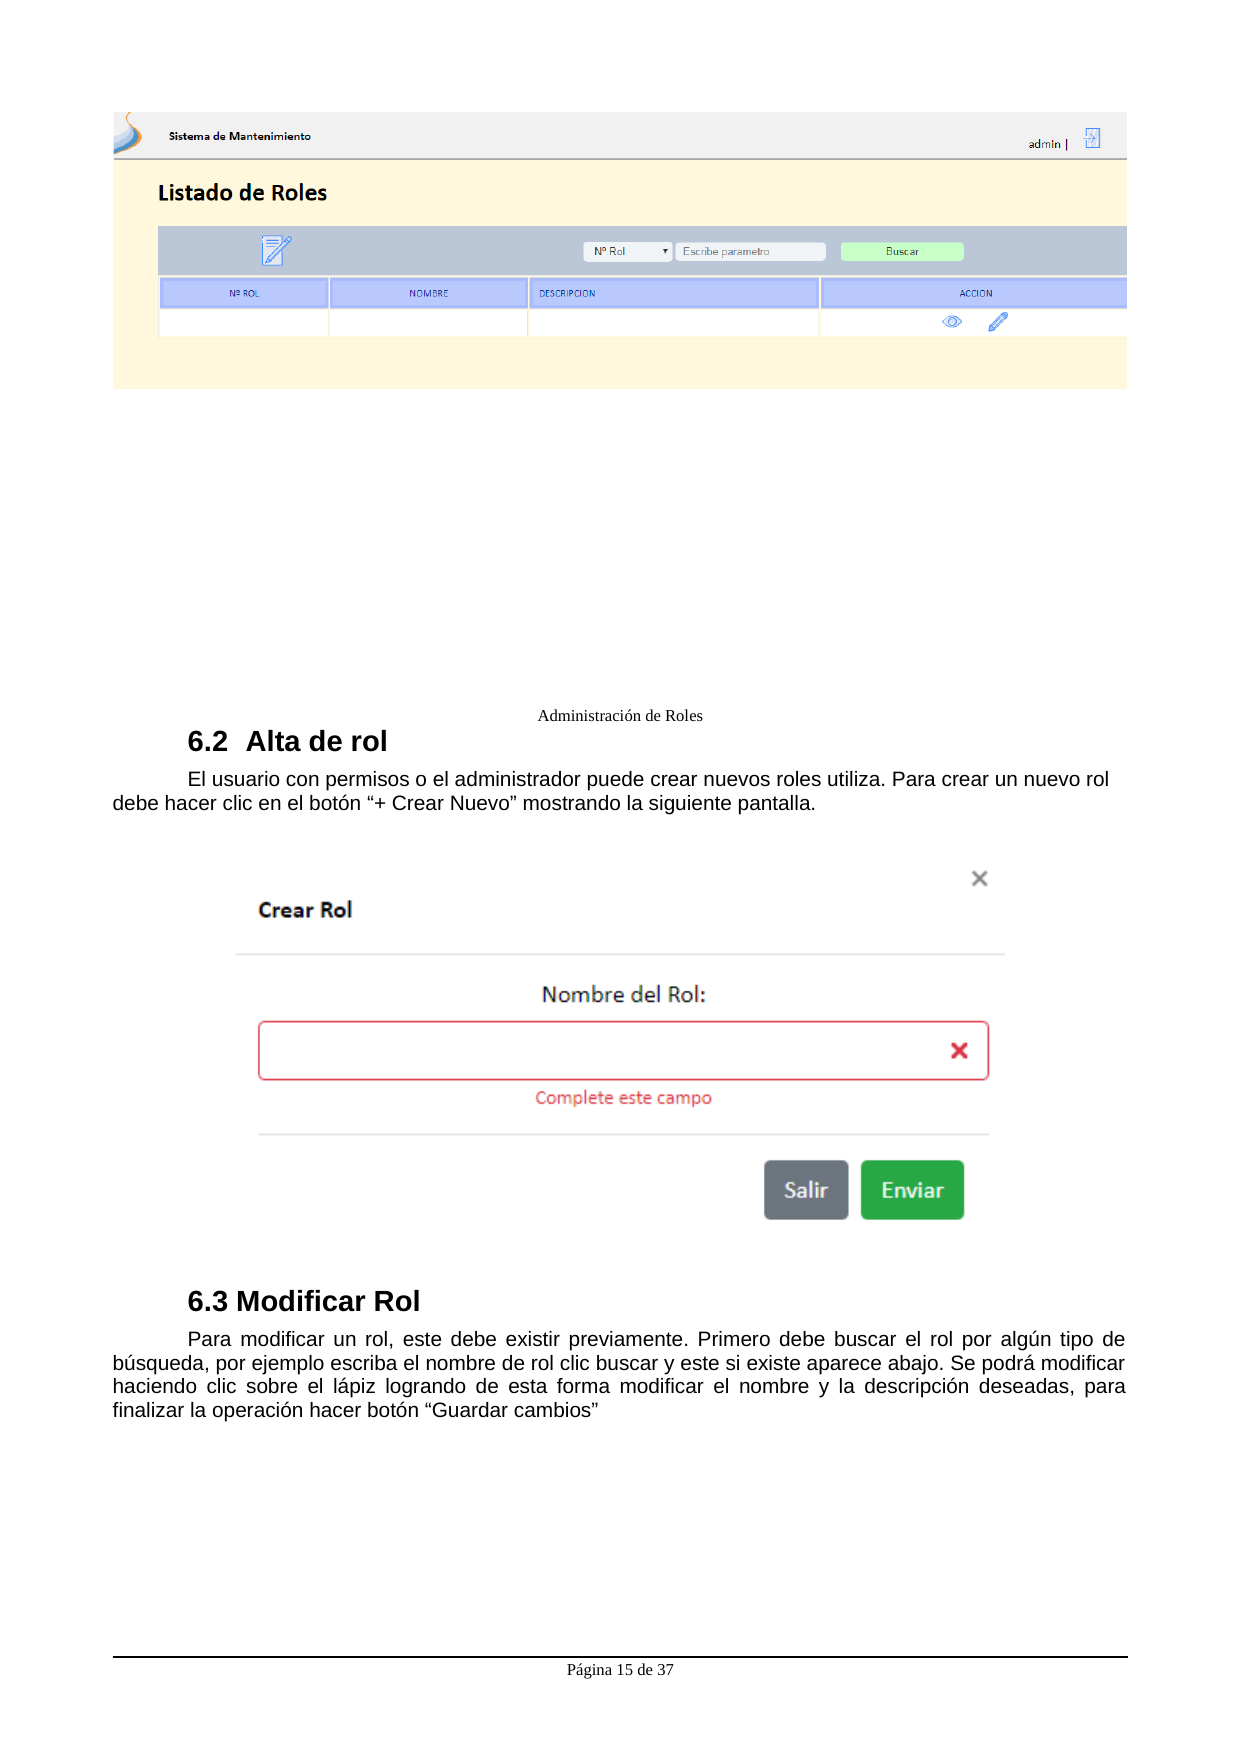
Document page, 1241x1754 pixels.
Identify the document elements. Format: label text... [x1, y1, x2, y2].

picture [113, 112, 1127, 389]
text Administración de Roles [112, 705, 1128, 724]
text El usuario con permisos o el administrador puede crear nuevos roles utiliza. Para crear un nuevo rol debe hacer clic en el botón “+ Crear Nuevo” mostrando la siguiente pantalla. [112, 766, 1128, 814]
list Alta de rol [187, 724, 1128, 758]
text 6.3 Modificar Rol [112, 1284, 1128, 1318]
picture [235, 838, 1005, 1256]
text Para modificar un rol, este debe existir previamente. Primero debe buscar el rol por algún tipo de búsqueda, por ejemplo escriba el nombre de rol clic buscar y este si existe aparece abajo. Se podrá modificar haciendo clic sobre el lápiz logrando de esta forma modificar el nombre y la descripción deseadas, para finalizar la operación hacer botón “Guardar cambios” [112, 1326, 1128, 1422]
